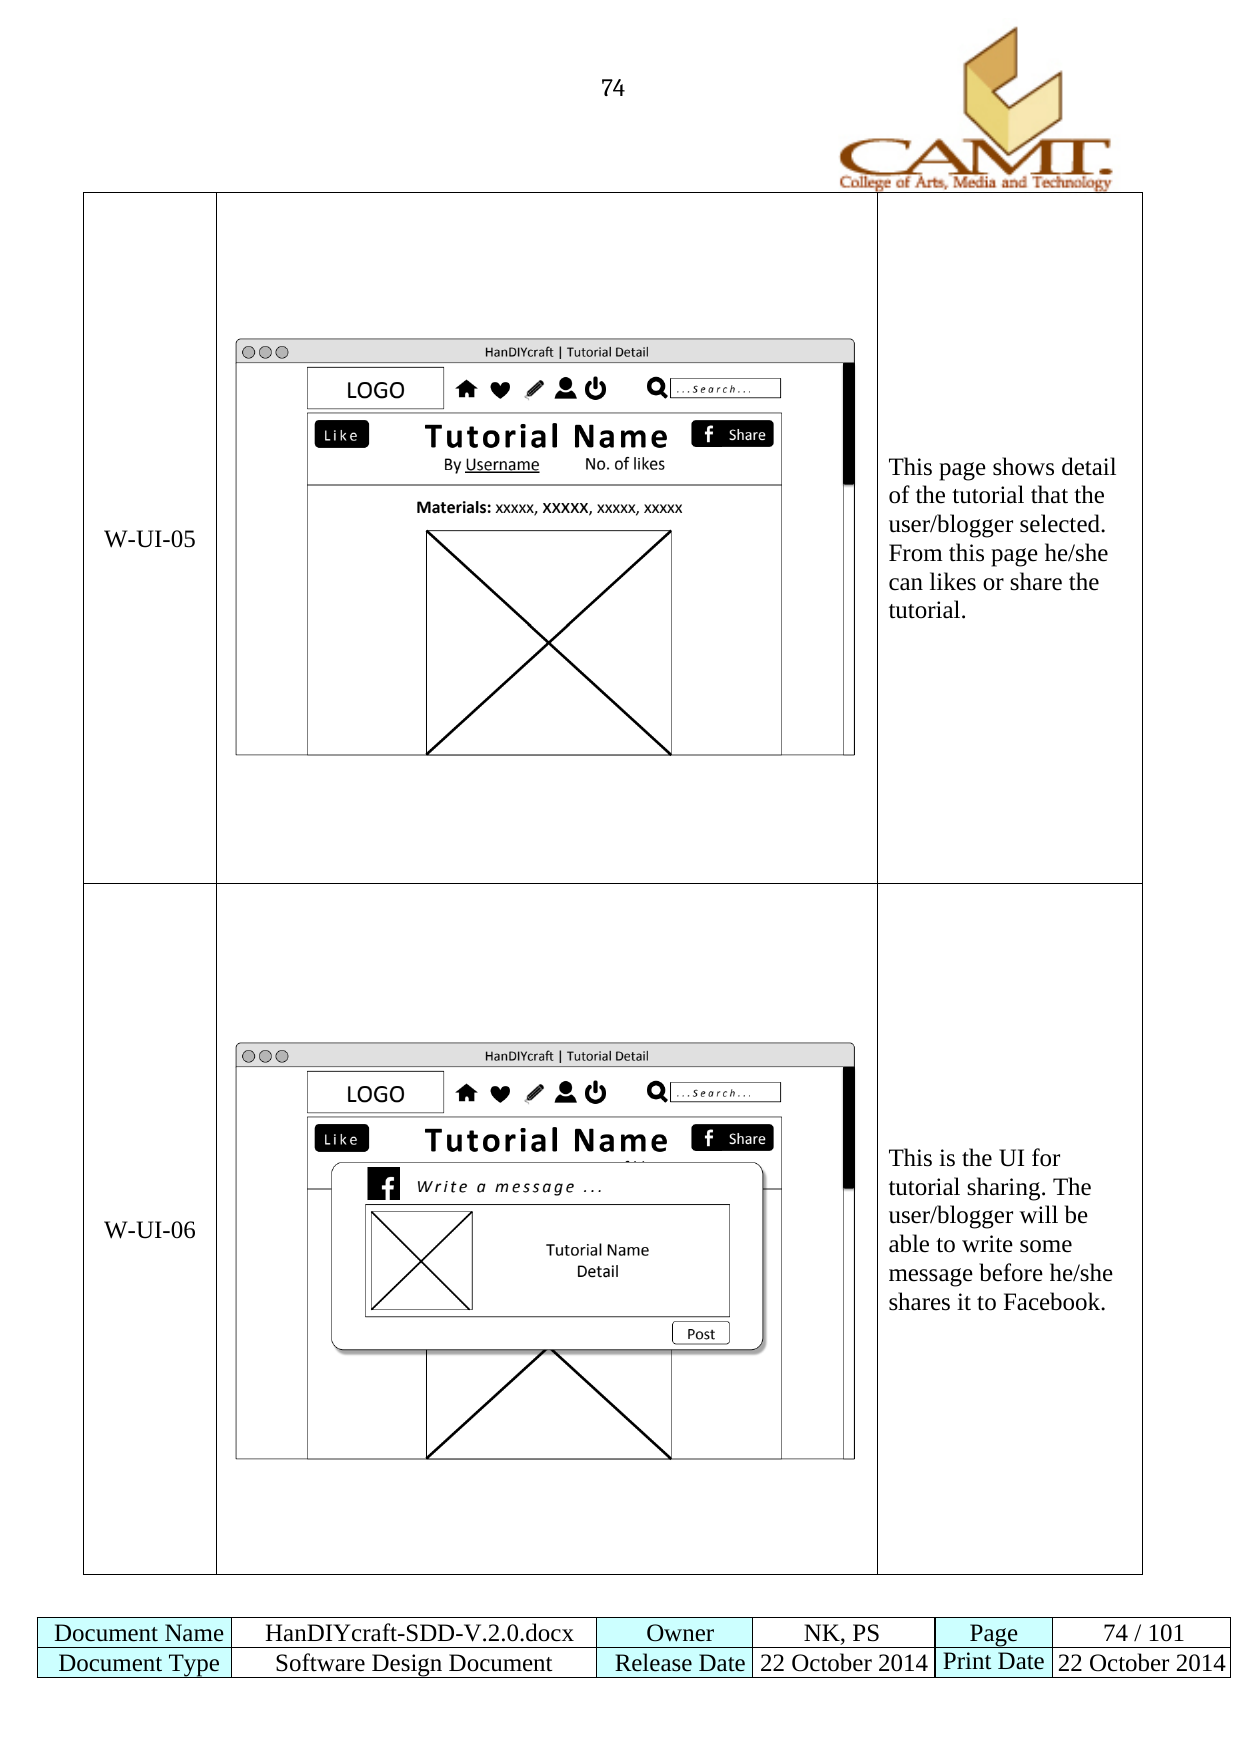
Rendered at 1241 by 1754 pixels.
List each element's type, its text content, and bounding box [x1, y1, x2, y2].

table_cell This page shows detail of the tutorial that the user/blogger selected. From this page he/she can likes or share the tutorial. [878, 193, 1142, 883]
table_cell W-UI-05 [84, 193, 216, 883]
table_cell This is the UI for tutorial sharing. The user/blogger will be able to write some message before he/she shares it to Facebook. [878, 884, 1142, 1574]
table_cell [217, 193, 877, 883]
table_cell W-UI-06 [84, 884, 216, 1574]
picture [755, 18, 1221, 207]
table_cell [217, 884, 877, 1574]
